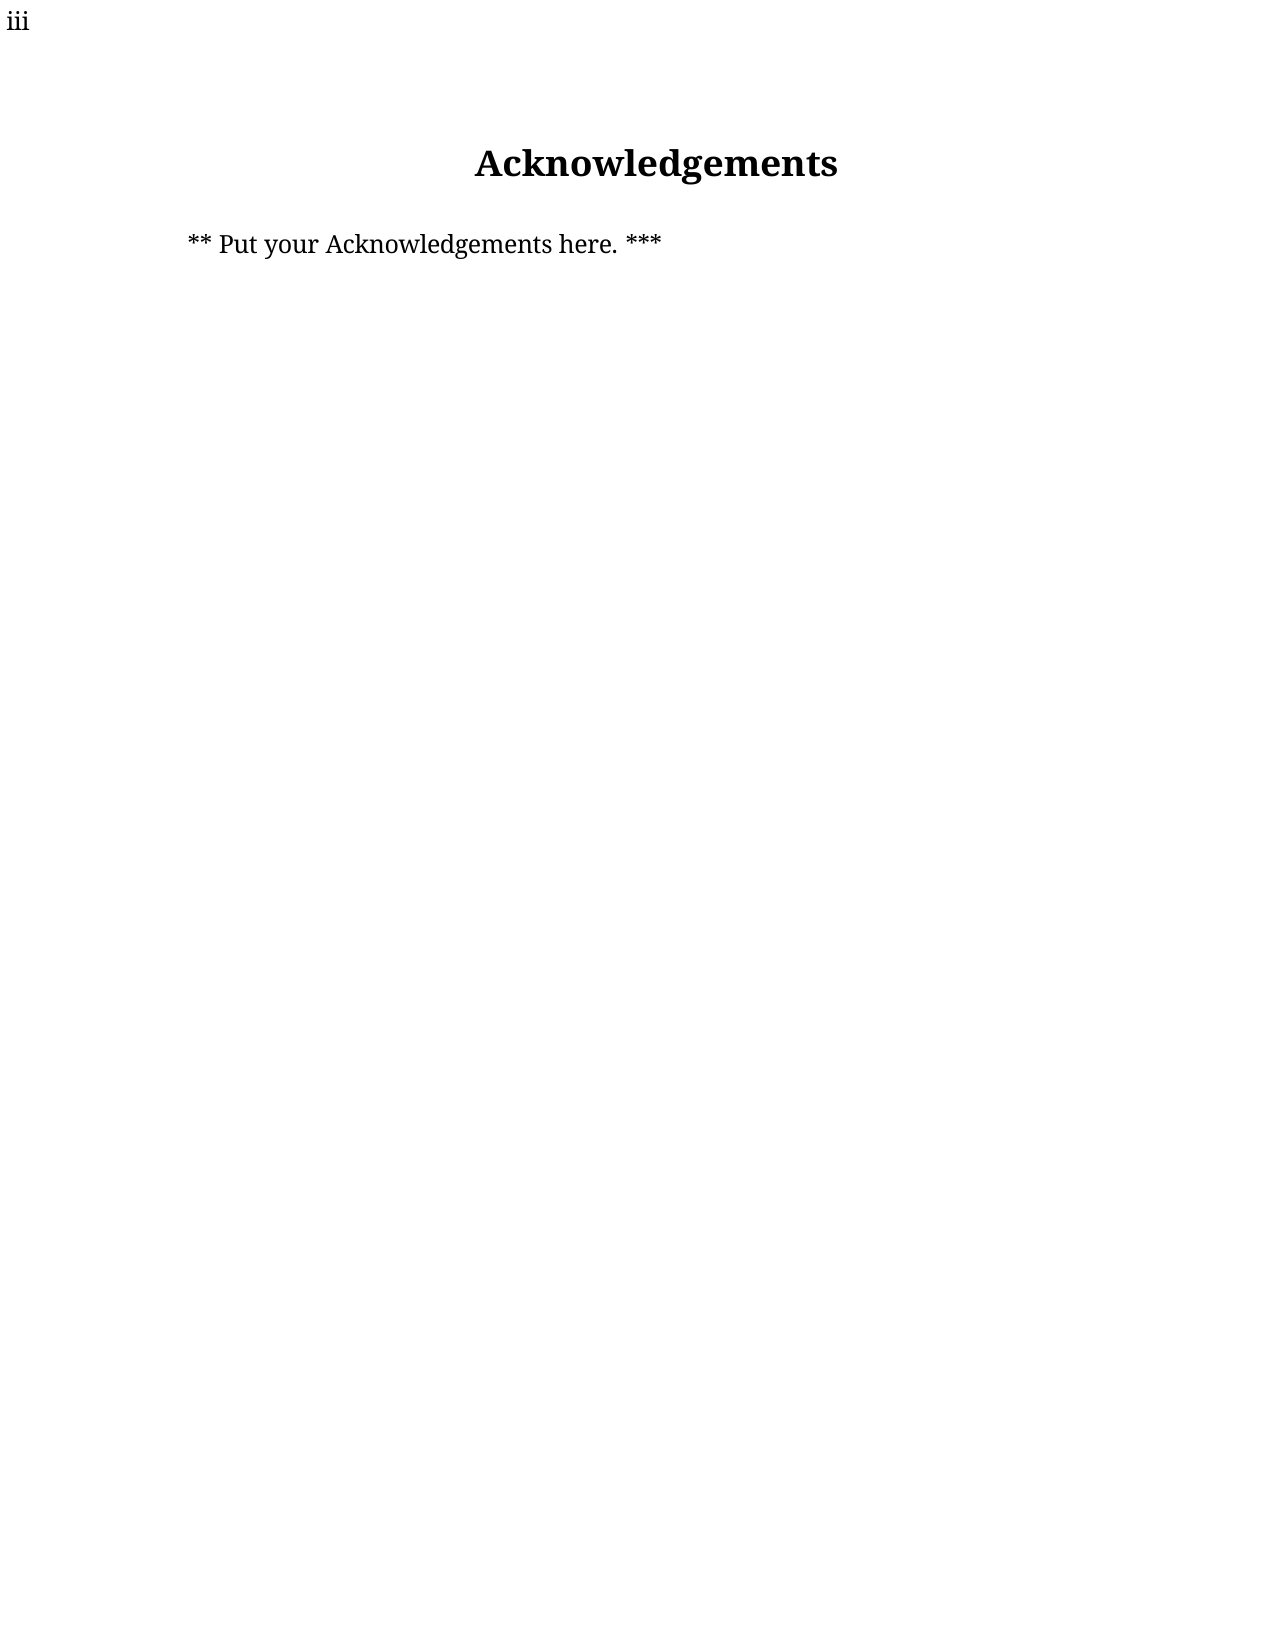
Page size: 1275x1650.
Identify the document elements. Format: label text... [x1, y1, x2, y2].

text ** Put your Acknowledgements here. *** [187, 226, 1156, 260]
subtitle Acknowledgements [171, 138, 1142, 186]
